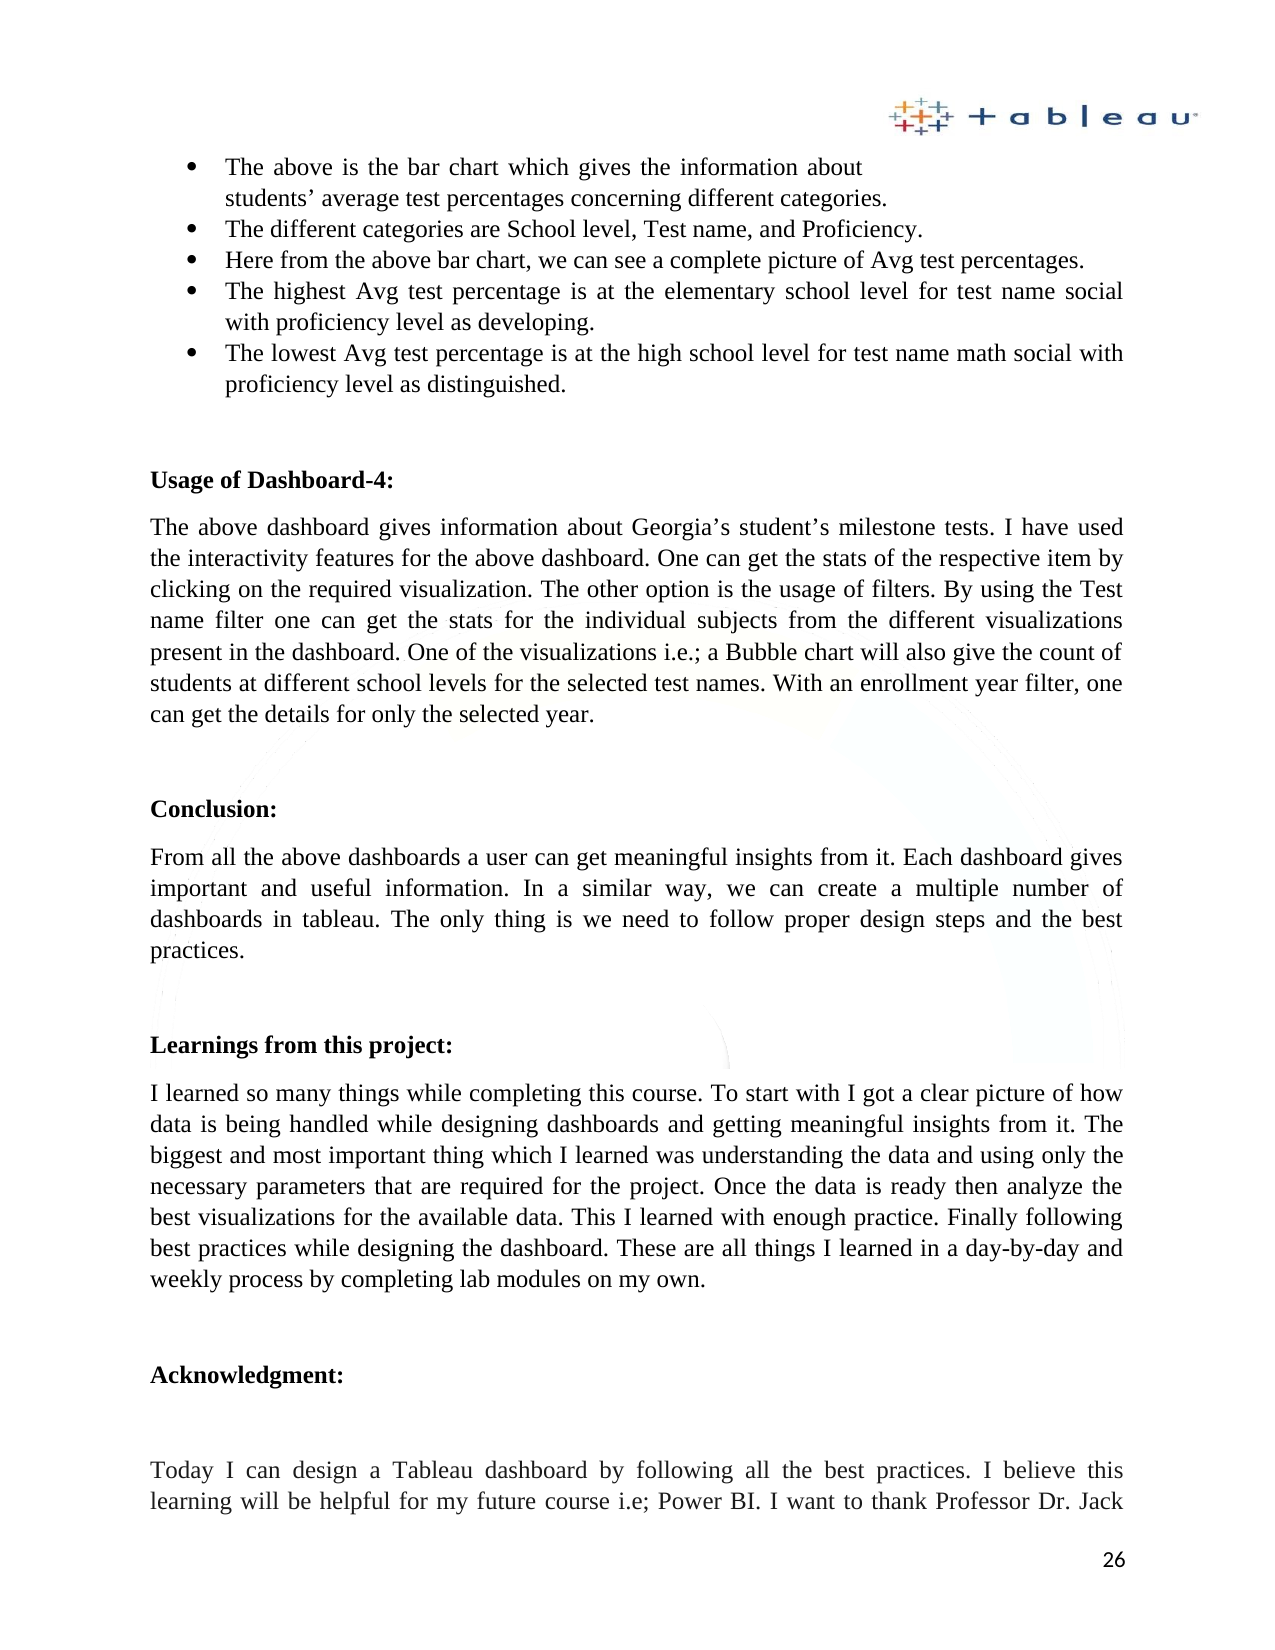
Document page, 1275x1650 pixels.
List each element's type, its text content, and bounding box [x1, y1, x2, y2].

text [150, 1455, 1124, 1515]
picture [882, 51, 1204, 180]
text Acknowledgment: [150, 1360, 1124, 1388]
list Here from the above bar chart, we can see a complete picture of Avg test percentages. [187, 245, 1124, 274]
text From all the above dashboards a user can get meaningful insights from it. Each dashboard gives important and useful information. In a similar way, we can create a multiple number of dashboards in tableau. The only thing is we need to follow proper design steps and the best practices. [150, 842, 1124, 964]
text Usage of Dashboard-4: [150, 465, 1124, 493]
list The different categories are School level, Test name, and Proficiency. [187, 214, 1124, 243]
text I learned so many things while completing this course. To start with I got a clear picture of how data is being handled while designing dashboards and getting meaningful insights from it. The biggest and most important thing which I learned was understanding the data and using only the necessary parameters that are required for the project. Once the data is ready then analyze the best visualizations for the available data. This I learned with enough practice. Finally following best practices while designing the dashboard. These are all things I learned in a day-by-day and weekly process by completing lab modules on my own. [150, 1078, 1124, 1293]
picture [150, 581, 1125, 1069]
list The highest Avg test percentage is at the elementary school level for test name social with proficiency level as developing. [187, 276, 1124, 336]
text The above dashboard gives information about Georgia’s student’s milestone tests. I have used the interactivity features for the above dashboard. One can get the stats of the respective item by clicking on the required visualization. The other option is the usage of filters. By using the Test name filter one can get the stats for the individual subjects from the different visualizations present in the dashboard. One of the visualizations i.e.; a Bubble chart will also give the count of students at different school levels for the selected test names. With an enrollment year filter, one can get the details for only the selected year. [150, 512, 1124, 727]
text Learnings from this project: [150, 1030, 1124, 1059]
list The above is the bar chart which gives the information about students’ average test percentages concerning different categories. [187, 152, 1124, 212]
list The lowest Avg test percentage is at the high school level for test name math social with proficiency level as distinguished. [187, 338, 1124, 398]
text Conclusion: [150, 794, 1124, 823]
